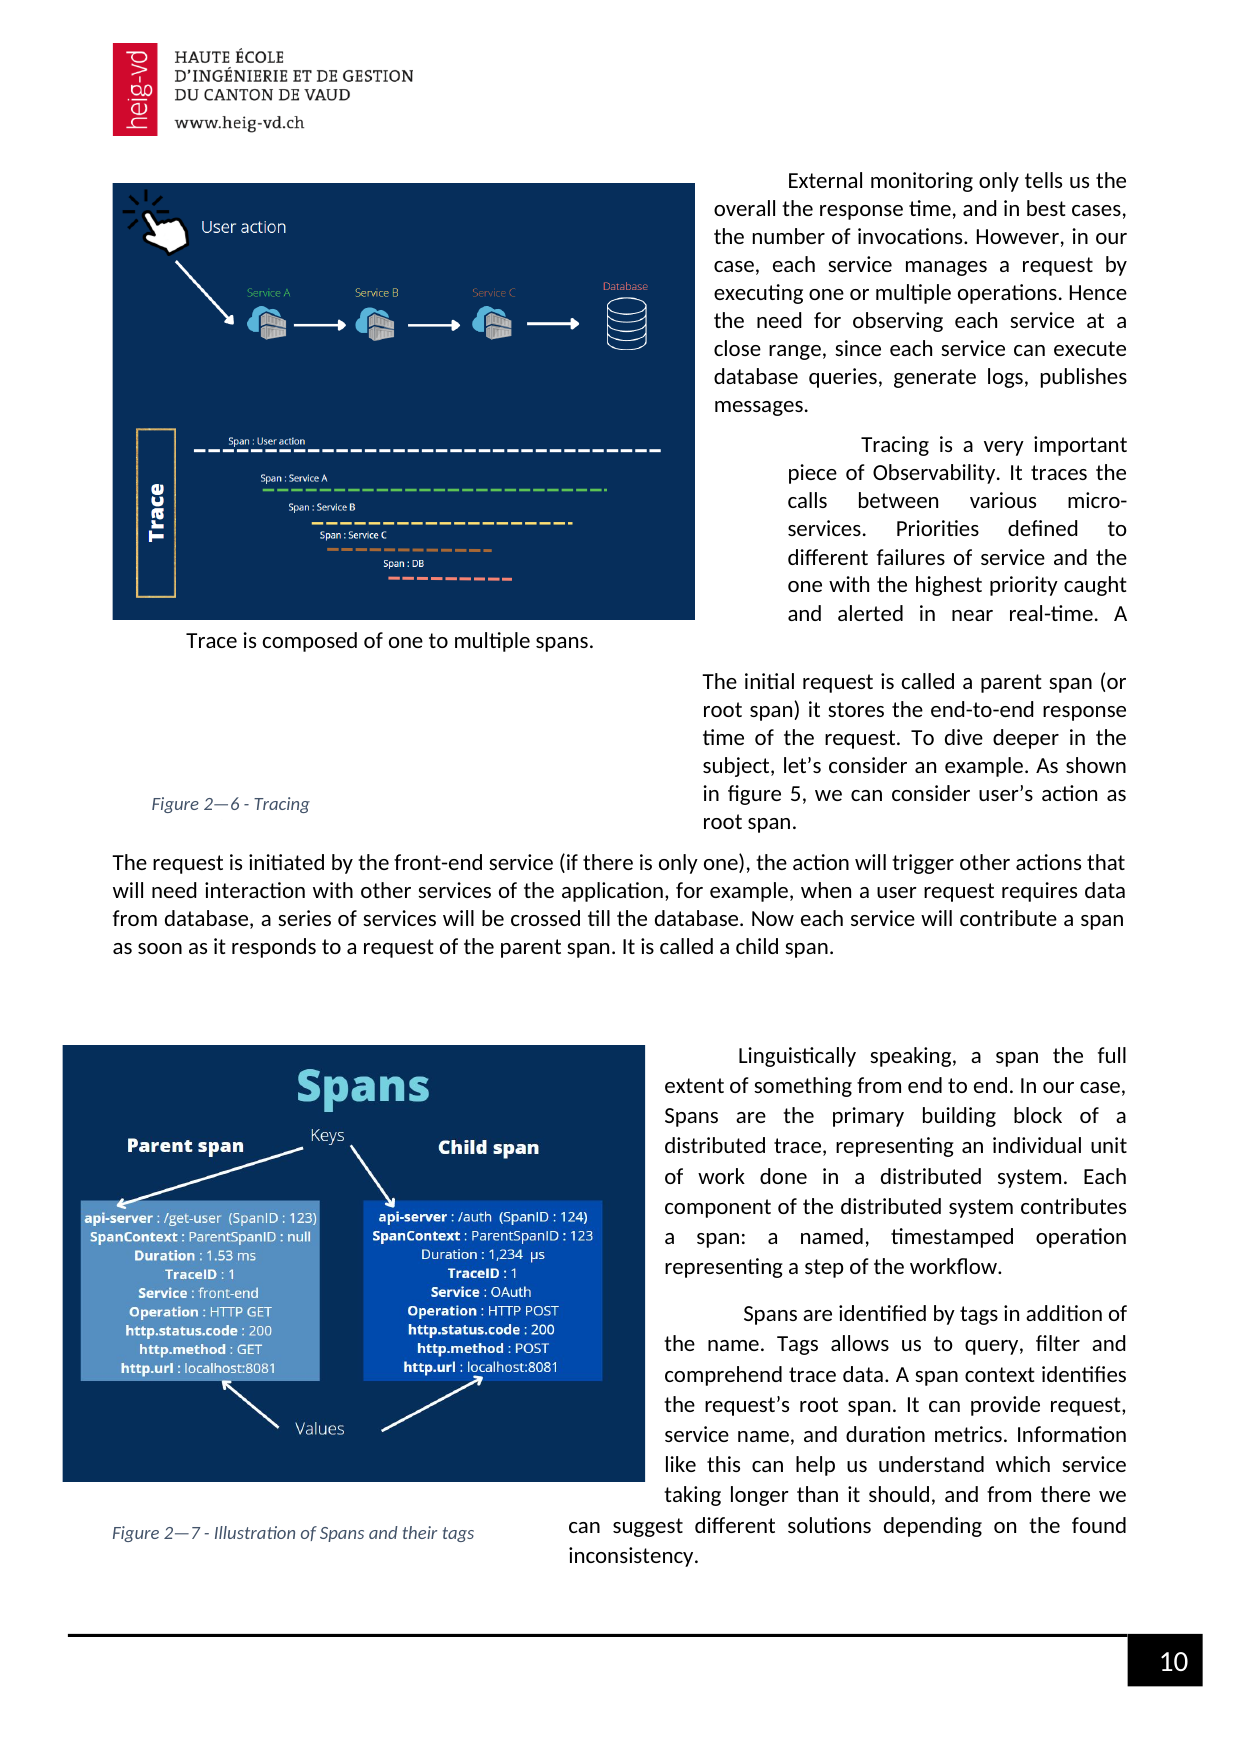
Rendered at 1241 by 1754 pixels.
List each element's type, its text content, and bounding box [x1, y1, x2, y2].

picture [62, 1045, 646, 1482]
picture [112, 43, 413, 136]
text The request is initiated by the front-end service (if there is only one), the action will trigger other actions that will need interaction with other services of the application, for example, when a user request requires data from database, a series of services will be crossed till the database. Now each service will contribute a span as soon as it responds to a request of the parent span. It is called a child span. [112, 848, 1128, 988]
text Tracing is a very important piece of Observability. It traces the calls between various micro-services. Priorities defined to different failures of service and the one with the highest priority caught and alerted in near real-time. A Trace is composed of one to multiple spans. [186, 431, 1128, 655]
text Linguistically speaking, a span the full extent of something from end to end. In our case, Spans are the primary building block of a distributed trace, representing an individual unit of work done in a distributed system. Each component of the distributed system contributes a span: a named, timestamped operation representing a step of the workflow. [112, 1041, 1128, 1280]
text The initial request is called a parent span (or root span) it stores the end-to-end response time of the request. To dive deeper in the subject, let’s consider an example. As shown in figure 5, we can consider user’s action as root span. [702, 667, 1128, 835]
text External monitoring only tells us the overall the response time, and in best cases, the number of invocations. However, in our case, each service manages a request by executing one or multiple operations. Hence the need for observing each service at a close range, since each service can execute database queries, generate logs, publishes messages. [112, 166, 1128, 418]
text Spans are identified by tags in addition of the name. Tags allows us to query, filter and comprehend trace data. A span context identifies the request’s root span. It can provide request, service name, and duration metrics. Information like this can help us understand which service taking longer than it should, and from there we can suggest different solutions depending on the found inconsistency. [112, 1299, 1128, 1569]
picture [112, 183, 695, 620]
